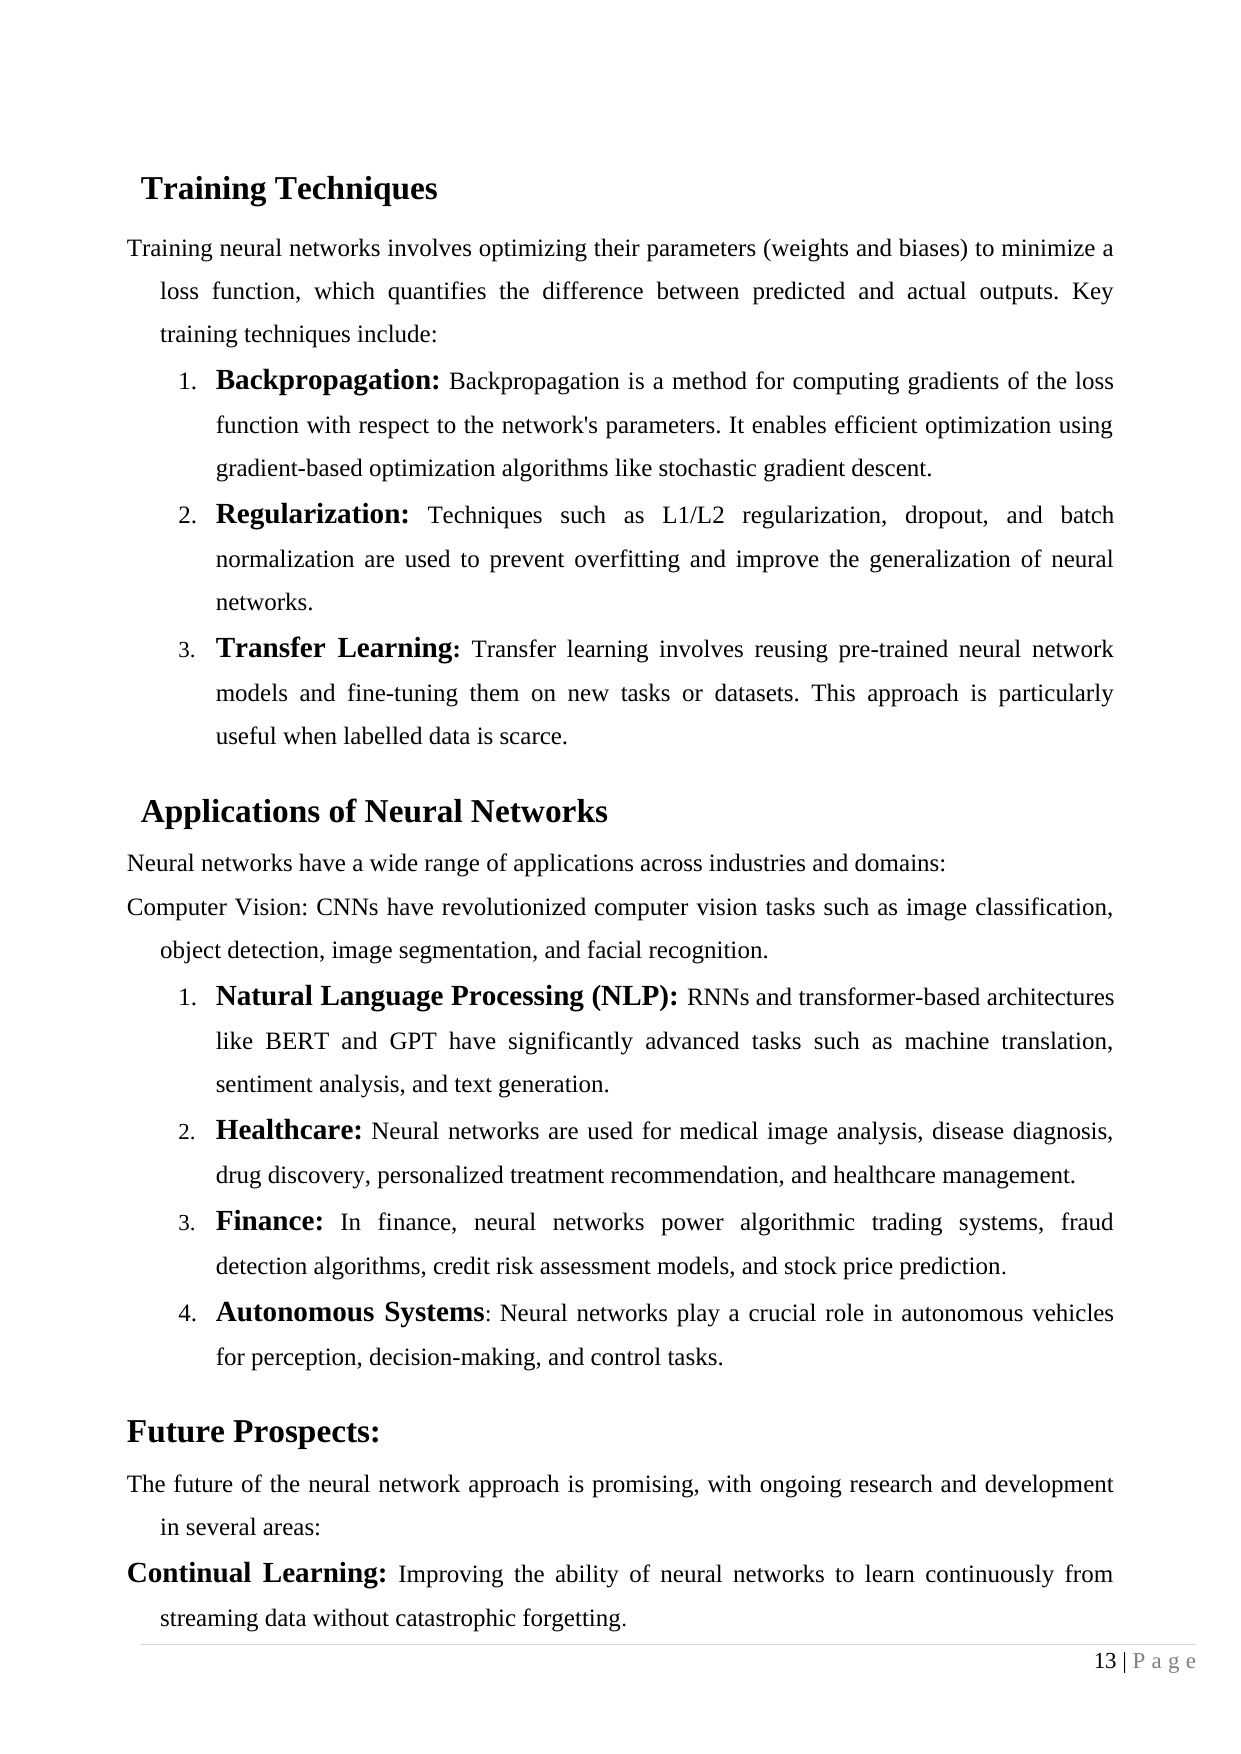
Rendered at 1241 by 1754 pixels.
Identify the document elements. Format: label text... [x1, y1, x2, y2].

list Regularization: Techniques such as L1/L2 regularization, dropout, and batch normalization are used to prevent overfitting and improve the generalization of neural networks. [178, 496, 1115, 616]
text Training Techniques [141, 168, 1196, 206]
list Healthcare: Neural networks are used for medical image analysis, disease diagnosis, drug discovery, personalized treatment recommendation, and healthcare management. [178, 1112, 1115, 1189]
text Computer Vision: CNNs have revolutionized computer vision tasks such as image classification, object detection, image segmentation, and facial recognition. [127, 892, 1115, 963]
list Transfer Learning: Transfer learning involves reusing pre-trained neural network models and fine-tuning them on new tasks or datasets. This approach is particularly useful when labelled data is scarce. [178, 630, 1115, 750]
text Continual Learning: Improving the ability of neural networks to learn continuously from streaming data without catastrophic forgetting. [127, 1555, 1115, 1632]
list Autonomous Systems: Neural networks play a crucial role in autonomous vehicles for perception, decision-making, and control tasks. [178, 1294, 1115, 1371]
list Natural Language Processing (NLP): RNNs and transformer-based architectures like BERT and GPT have significantly advanced tasks such as machine translation, sentiment analysis, and text generation. [178, 978, 1115, 1098]
text Training neural networks involves optimizing their parameters (weights and biases) to minimize a loss function, which quantifies the difference between predicted and actual outputs. Key training techniques include: [127, 233, 1115, 348]
text Neural networks have a wide range of applications across industries and domains: [127, 848, 1115, 877]
text Applications of Neural Networks [141, 791, 1196, 829]
text The future of the neural network approach is promising, with ongoing research and development in several areas: [127, 1469, 1115, 1541]
text Future Prospects: [127, 1411, 1115, 1450]
list Backpropagation: Backpropagation is a method for computing gradients of the loss function with respect to the network's parameters. It enables efficient optimization using gradient-based optimization algorithms like stochastic gradient descent. [178, 362, 1115, 482]
list Finance: In finance, neural networks power algorithmic trading systems, fraud detection algorithms, credit risk assessment models, and stock price prediction. [178, 1203, 1115, 1280]
